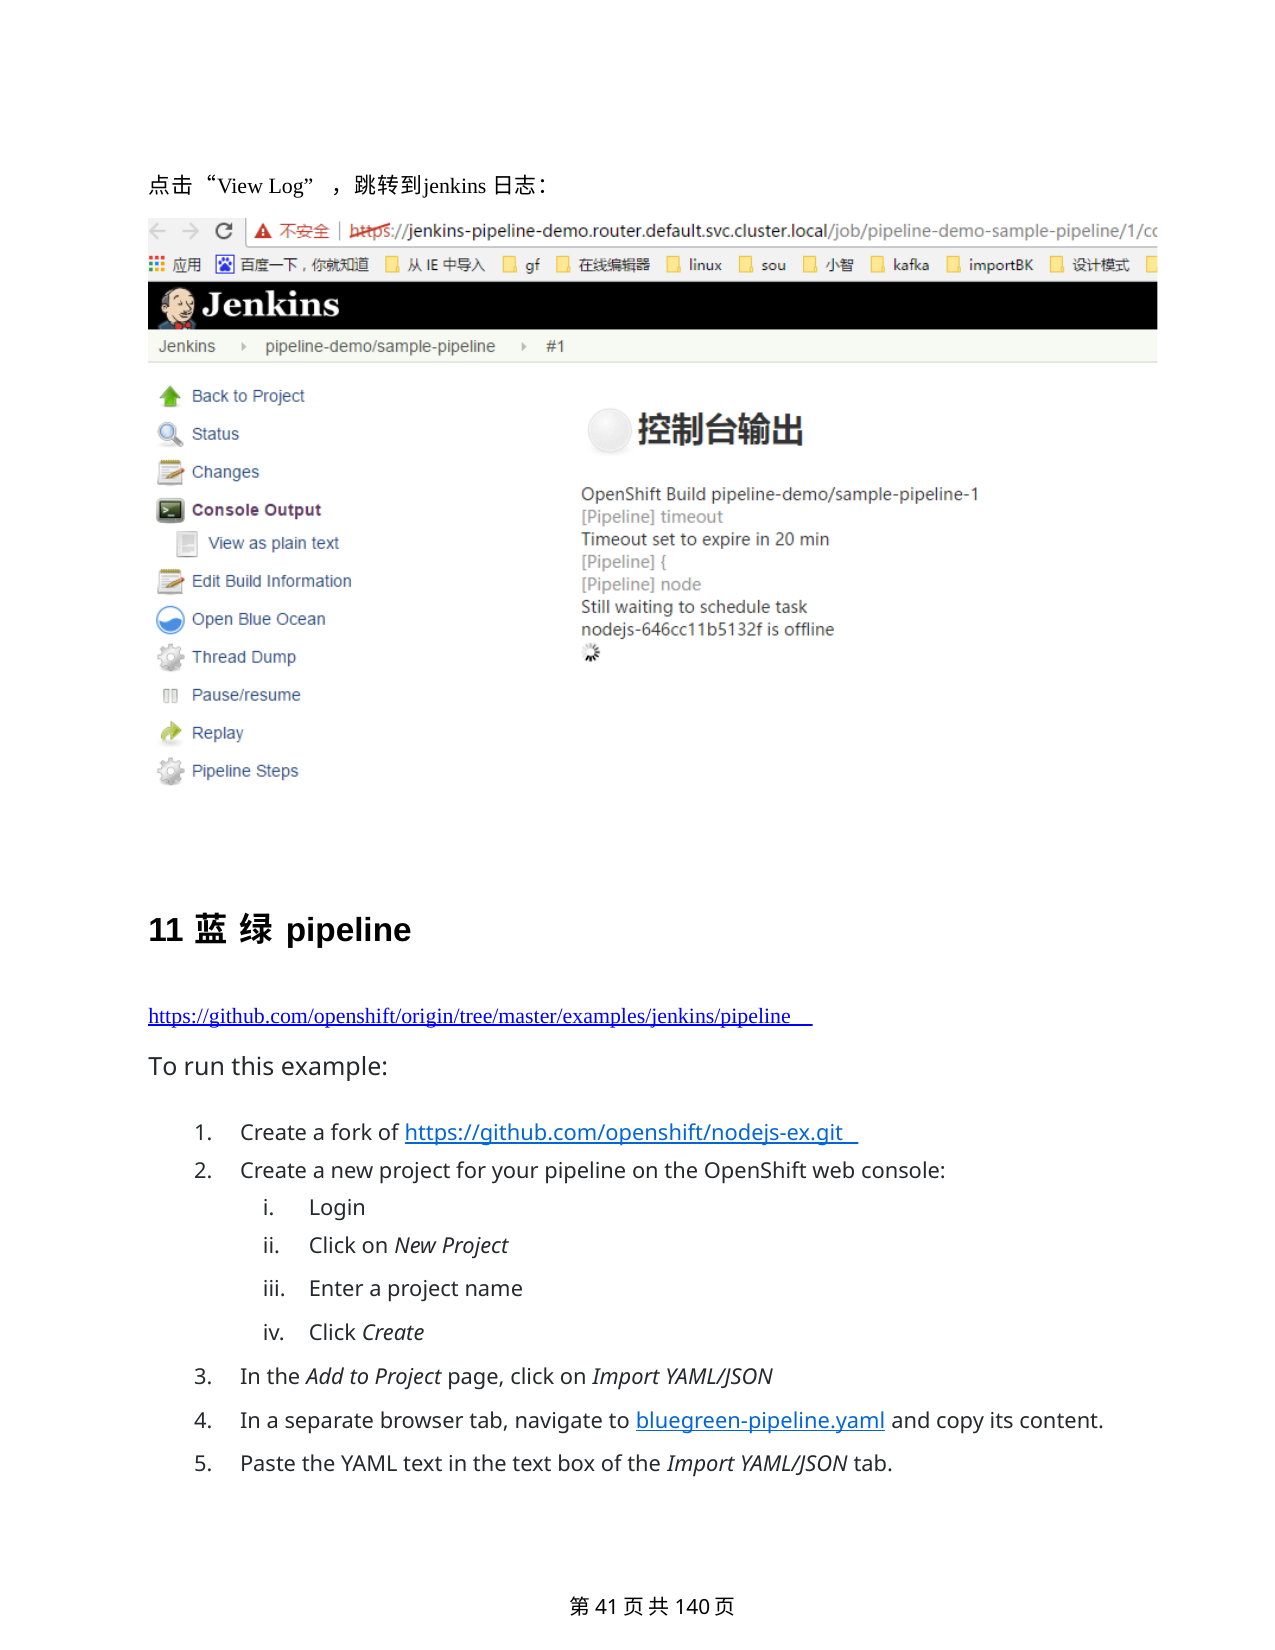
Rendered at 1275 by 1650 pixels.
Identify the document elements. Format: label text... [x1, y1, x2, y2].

list Paste the YAML text in the text box of the Import YAML/JSON tab. [186, 1444, 1156, 1482]
list In a separate browser tab, navigate to bluegreen-pipeline.yaml and copy its content. [186, 1401, 1156, 1438]
list Click on New Project [261, 1226, 1156, 1263]
list Enter a project name [261, 1269, 1156, 1307]
list Create a fork of https://github.com/openshift/nodejs-ex.git [186, 1113, 1156, 1151]
list In the Add to Project page, click on Import YAML/JSON [186, 1357, 1156, 1394]
text https://github.com/openshift/origin/tree/master/examples/jenkins/pipeline [148, 997, 1156, 1034]
list Create a new project for your pipeline on the OpenShift web console: [186, 1151, 1156, 1188]
text To run this example: [148, 1047, 1156, 1084]
text 点击“View Log”，跳转到jenkins日志： [148, 165, 1156, 202]
list Login [261, 1188, 1156, 1226]
subtitle 蓝绿pipeline [148, 889, 1156, 964]
picture [148, 218, 1158, 791]
list Click Create [261, 1313, 1156, 1351]
